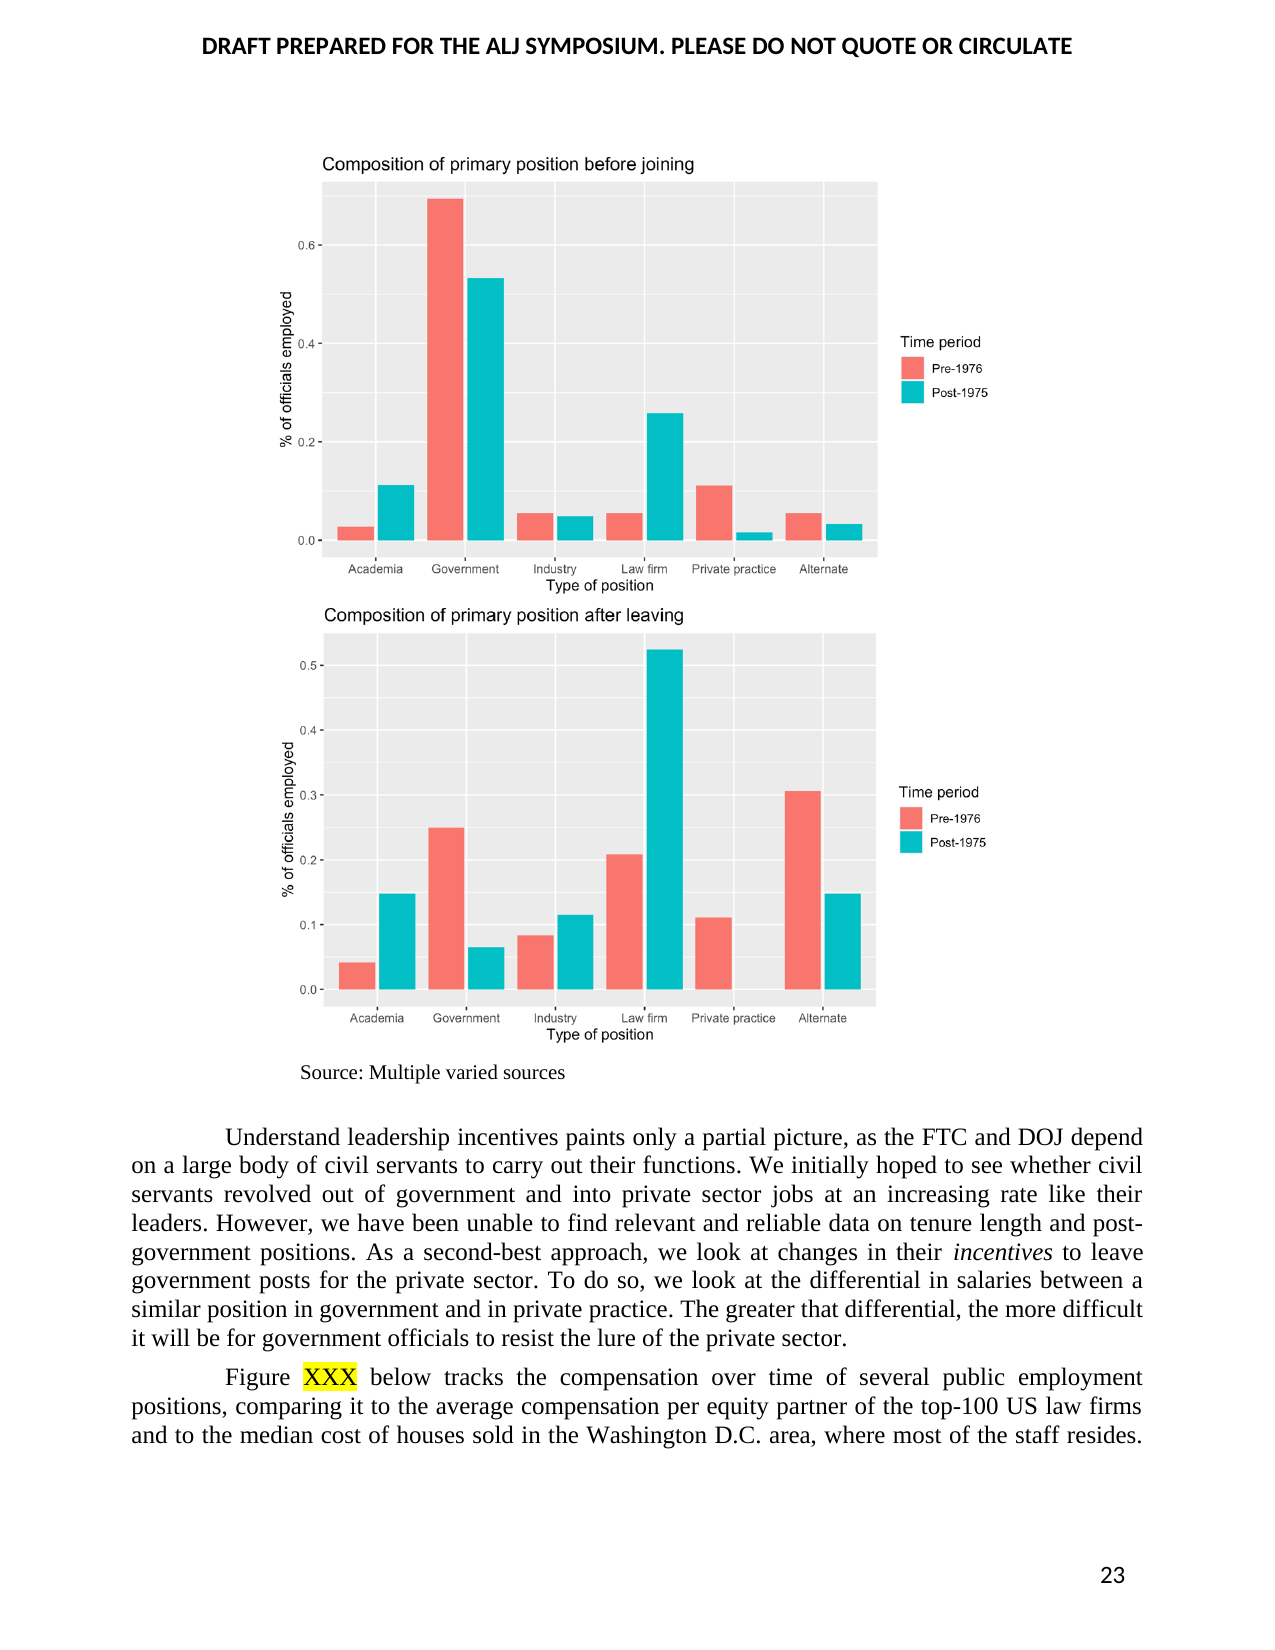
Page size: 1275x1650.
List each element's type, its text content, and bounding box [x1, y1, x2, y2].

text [131, 1362, 1144, 1448]
picture [272, 150, 1003, 1050]
text Source: Multiple varied sources [131, 1060, 1144, 1084]
text Understand leadership incentives paints only a partial picture, as the FTC and DOJ depend on a large body of civil servants to carry out their functions. We initially hoped to see whether civil servants revolved out of government and into private sector jobs at an increasing rate like their leaders. However, we have been unable to find relevant and reliable data on tenure length and post-government positions. As a second-best approach, we look at changes in their incentives to leave government posts for the private sector. To do so, we look at the differential in salaries between a similar position in government and in private practice. The greater that differential, the more difficult it will be for government officials to resist the lure of the private sector. [131, 1122, 1144, 1352]
